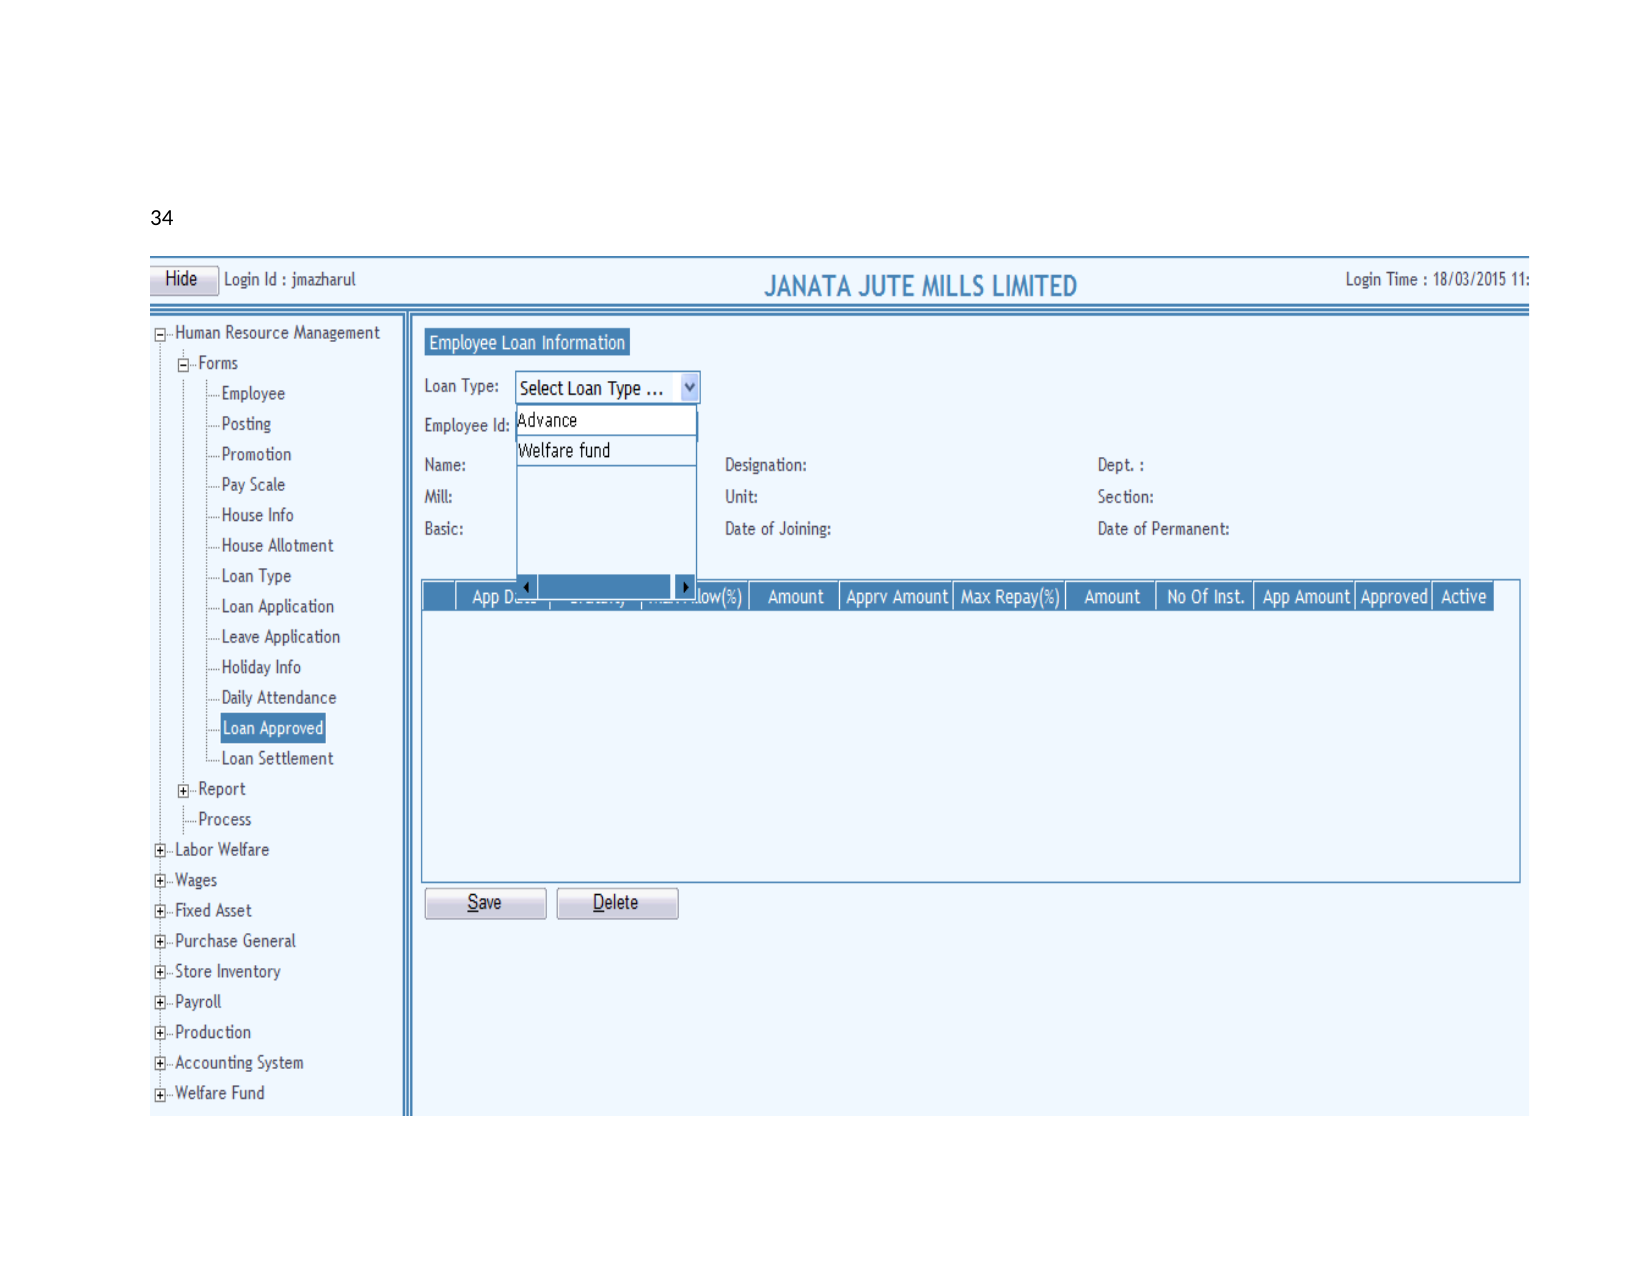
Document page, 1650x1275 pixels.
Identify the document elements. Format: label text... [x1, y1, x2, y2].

text 34 [150, 203, 1500, 231]
picture [150, 256, 1530, 1116]
